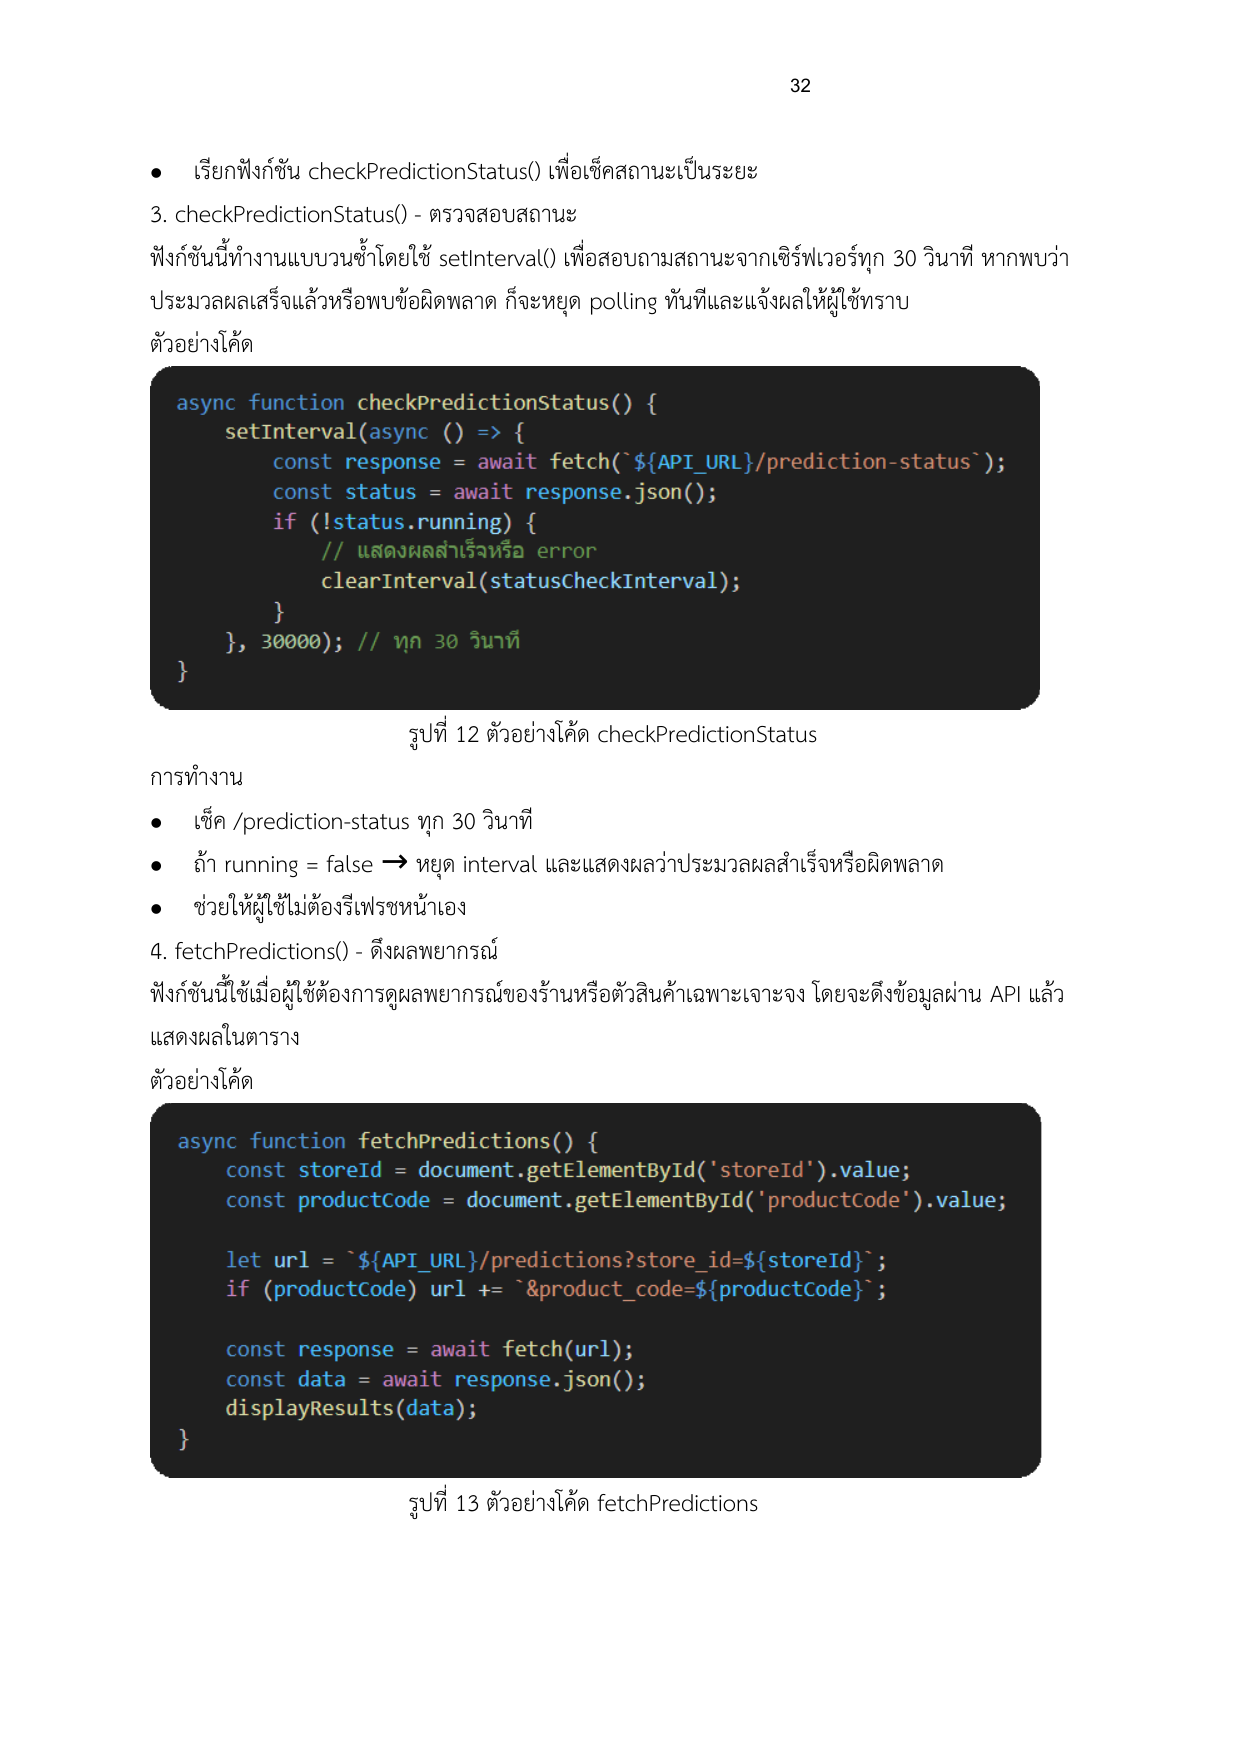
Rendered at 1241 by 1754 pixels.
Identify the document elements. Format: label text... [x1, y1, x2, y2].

list ตัวอย่างโค้ด [150, 1060, 1090, 1097]
list fetchPredictions() - ดึงผลพยากรณ์ [150, 930, 1090, 967]
list ถ้า running = false → หยุด interval และแสดงผลว่าประมวลผลสำเร็จหรือผิดพลาด [150, 843, 1090, 881]
picture [150, 366, 1040, 710]
list เช็ค /prediction-status ทุก 30 วินาที [150, 800, 1090, 837]
list checkPredictionStatus() - ตรวจสอบสถานะ [150, 193, 1090, 231]
list ฟังก์ชันนี้ใช้เมื่อผู้ใช้ต้องการดูผลพยากรณ์ของร้านหรือตัวสินค้าเฉพาะเจาะจง โดยจะดึงข้อมูลผ่าน API แล้วแสดงผลในตาราง [150, 973, 1090, 1054]
list ตัวอย่างโค้ด [150, 323, 1090, 361]
list ช่วยให้ผู้ใช้ไม่ต้องรีเฟรชหน้าเอง [150, 886, 1090, 924]
text การทำงาน [150, 756, 1090, 794]
list รูปที่ 13 ตัวอย่างโค้ด fetchPredictions [375, 1482, 1090, 1519]
list ฟังก์ชันนี้ทำงานแบบวนซ้ำโดยใช้ setInterval() เพื่อสอบถามสถานะจากเซิร์ฟเวอร์ทุก 30 วินาที หากพบว่าประมวลผลเสร็จแล้วหรือพบข้อผิดพลาด ก็จะหยุด polling ทันทีและแจ้งผลให้ผู้ใช้ทราบ [150, 237, 1090, 318]
list เรียกฟังก์ชัน checkPredictionStatus() เพื่อเช็คสถานะเป็นระยะ [150, 150, 1090, 188]
list รูปที่ 12 ตัวอย่างโค้ด checkPredictionStatus [375, 713, 1090, 751]
picture [150, 1103, 1042, 1478]
